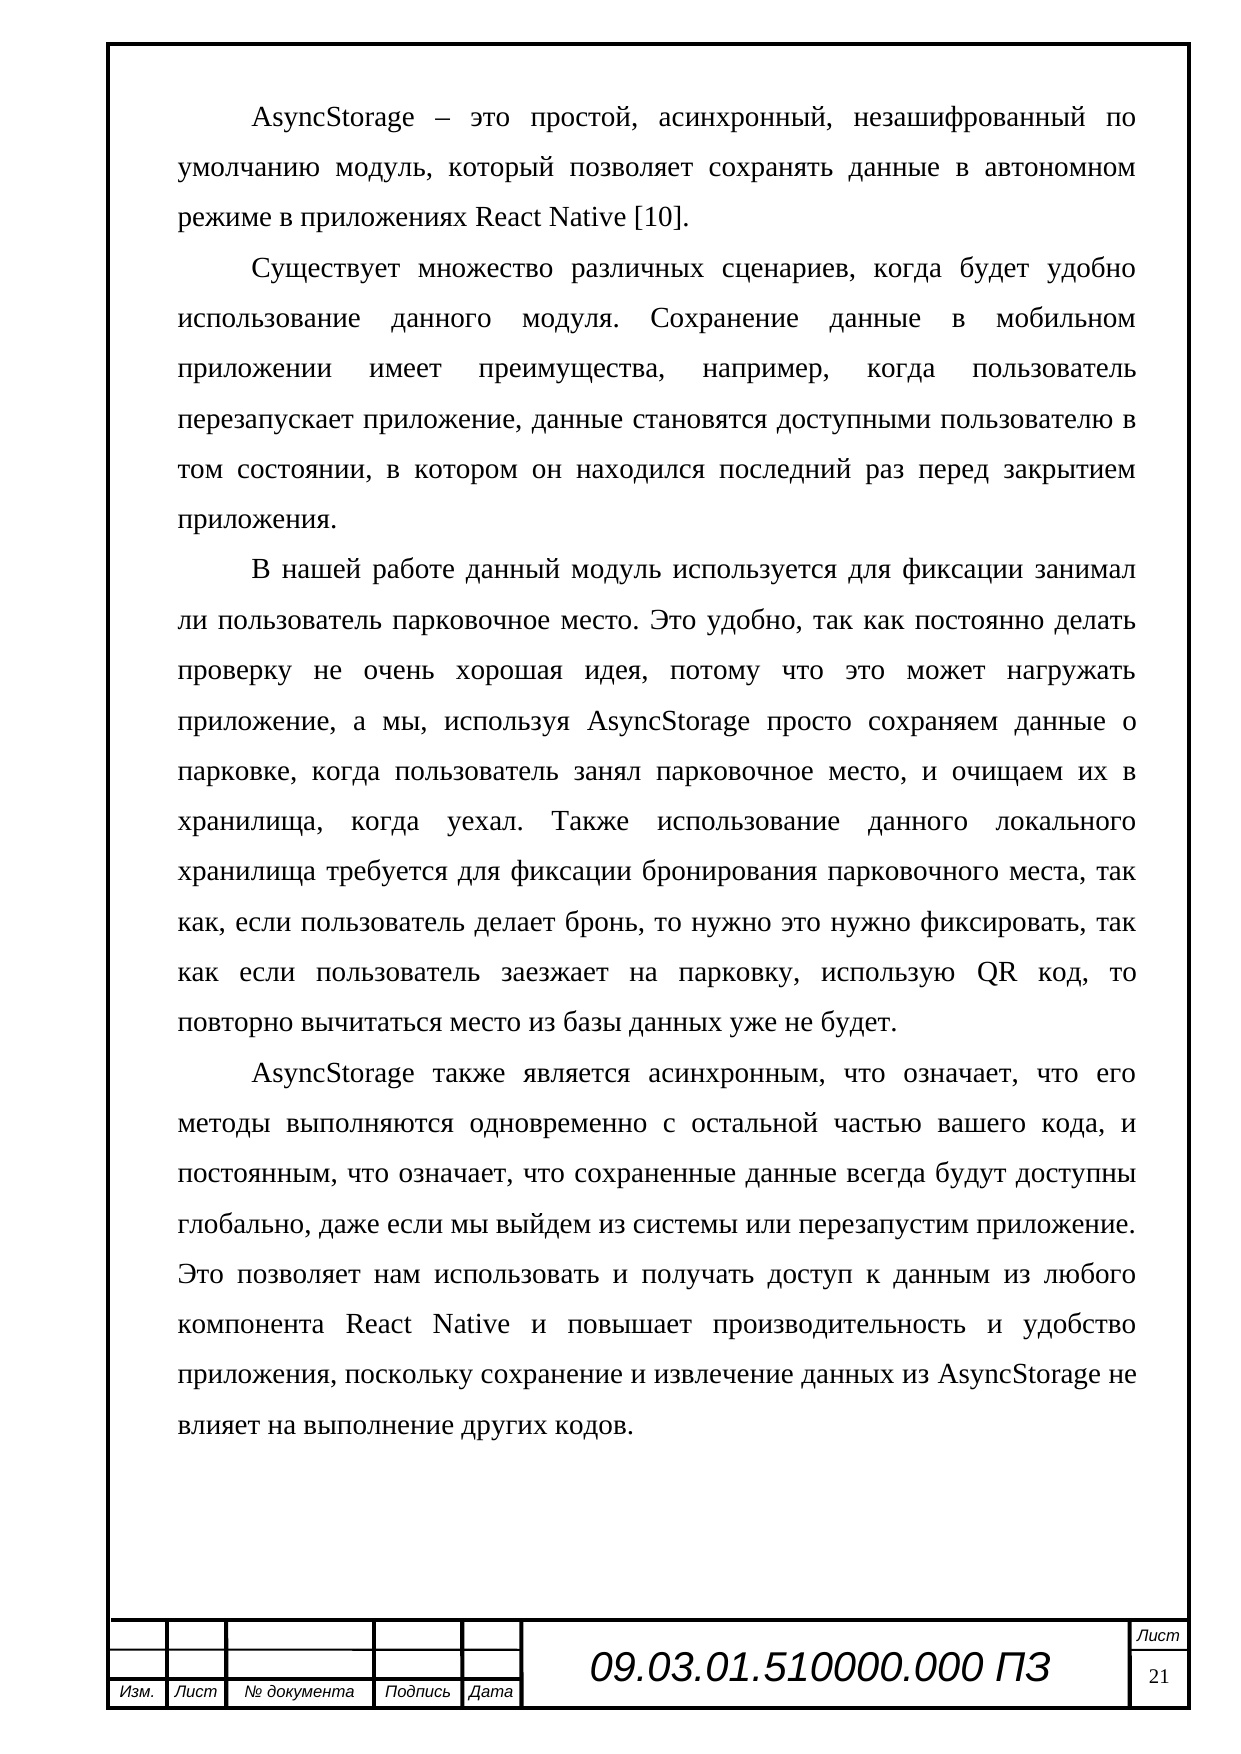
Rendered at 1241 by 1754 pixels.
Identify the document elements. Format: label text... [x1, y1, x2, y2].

text AsyncStorage – это простой, асинхронный, незашифрованный по умолчанию модуль, который позволяет сохранять данные в автономном режиме в приложениях React Native [10]. [177, 99, 1137, 233]
text В нашей работе данный модуль используется для фиксации занимал ли пользователь парковочное место. Это удобно, так как постоянно делать проверку не очень хорошая идея, потому что это может нагружать приложение, а мы, используя AsyncStorage просто сохраняем данные о парковке, когда пользователь занял парковочное место, и очищаем их в хранилища, когда уехал. Также использование данного локального хранилища требуется для фиксации бронирования парковочного места, так как, если пользователь делает бронь, то нужно это нужно фиксировать, так как если пользователь заезжает на парковку, использую QR код, то повторно вычитаться место из базы данных уже не будет. [177, 552, 1137, 1038]
text AsyncStorage также является асинхронным, что означает, что его методы выполняются одновременно с остальной частью вашего кода, и постоянным, что означает, что сохраненные данные всегда будут доступны глобально, даже если мы выйдем из системы или перезапустим приложение. Это позволяет нам использовать и получать доступ к данным из любого компонента React Native и повышает производительность и удобство приложения, поскольку сохранение и извлечение данных из AsyncStorage не влияет на выполнение других кодов. [177, 1055, 1137, 1441]
text Существует множество различных сценариев, когда будет удобно использование данного модуля. Сохранение данные в мобильном приложении имеет преимущества, например, когда пользователь перезапускает приложение, данные становятся доступными пользователю в том состоянии, в котором он находился последний раз перед закрытием приложения. [177, 250, 1137, 535]
